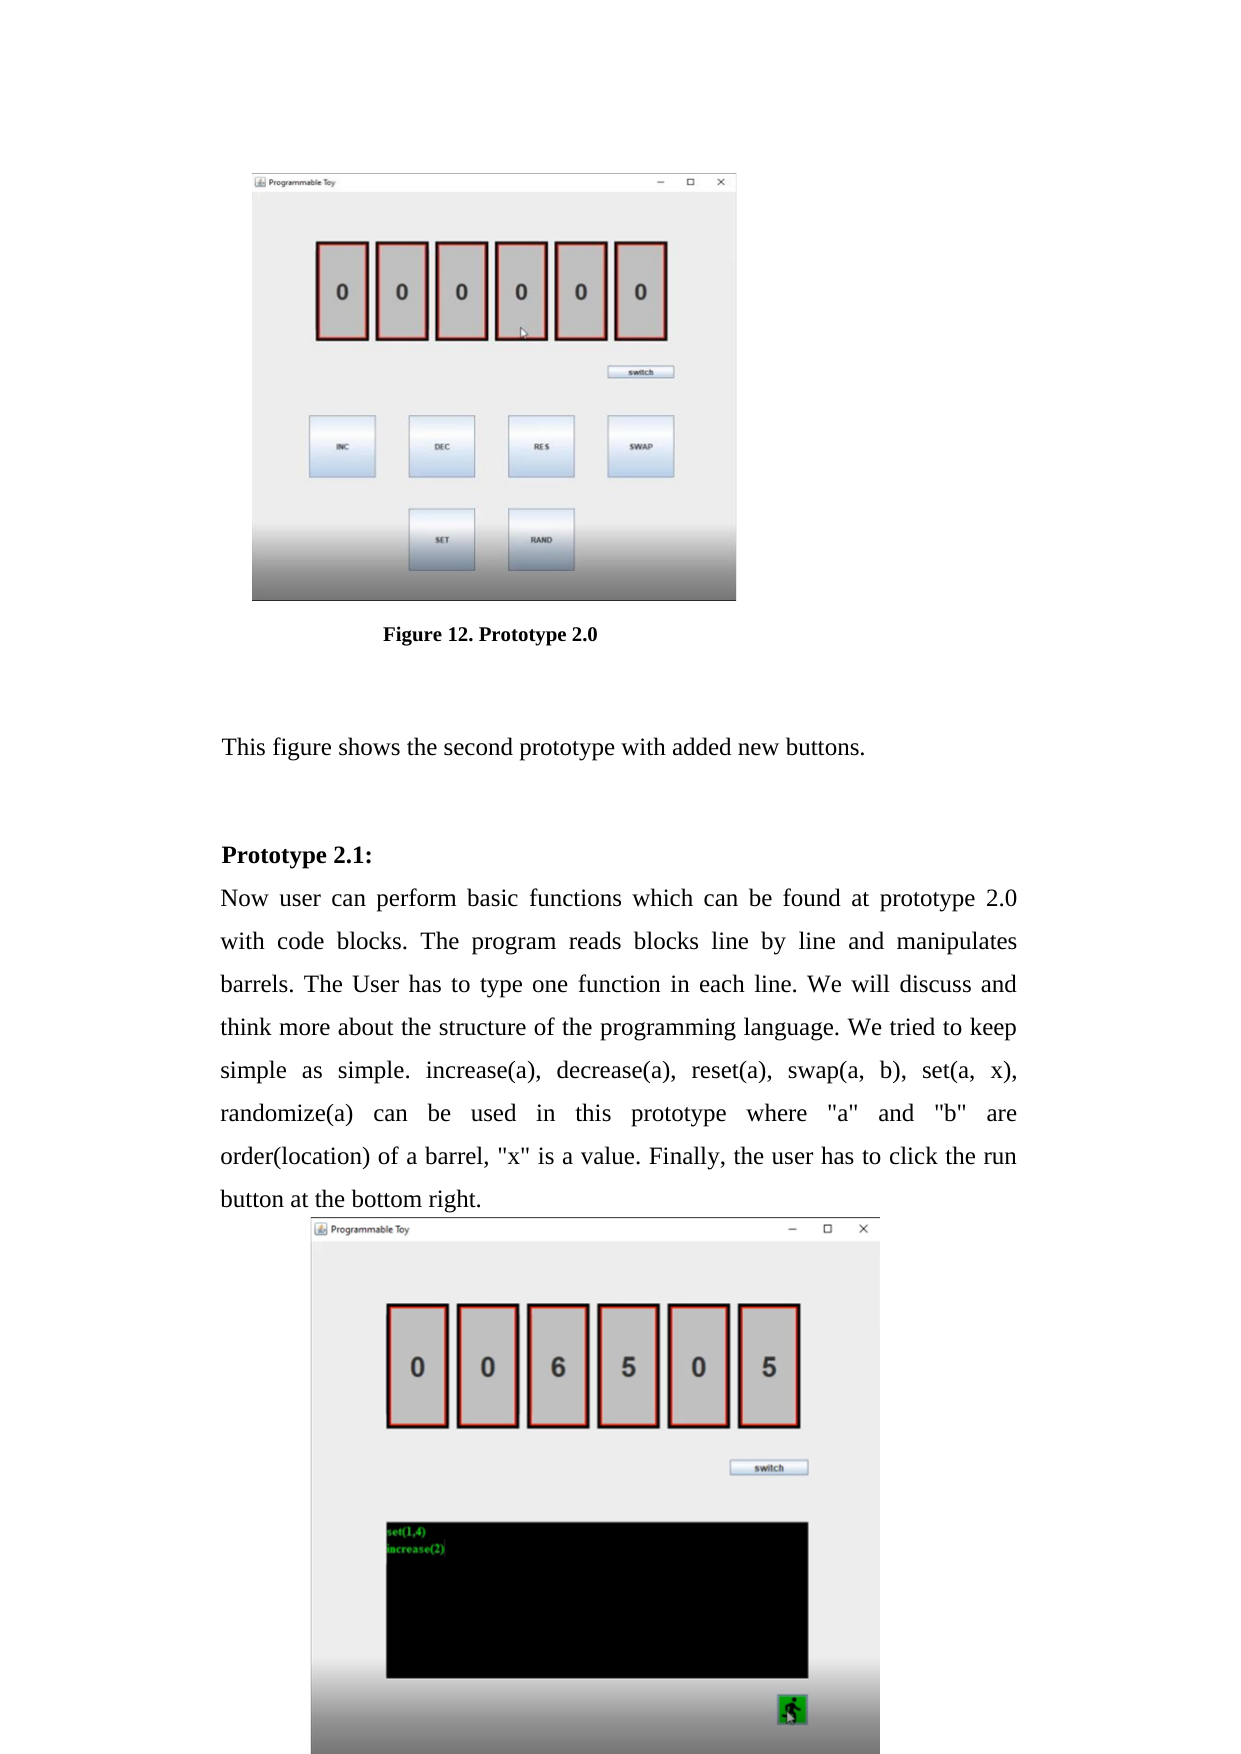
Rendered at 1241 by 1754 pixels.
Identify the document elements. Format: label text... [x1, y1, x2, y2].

picture [252, 173, 737, 601]
text Prototype 2.1: [148, 840, 1093, 869]
picture [310, 1217, 880, 1754]
text Now user can perform basic functions which can be found at prototype 2.0 with code blocks. The program reads blocks line by line and manipulates barrels. The User has to type one function in each line. We will discuss and think more about the structure of the programming language. We tried to keep simple as simple. increase(a), decrease(a), reset(a), swap(a, b), set(a, x), randomize(a) can be used in this prototype where "a" and "b" are order(location) of a barrel, "x" is a value. Finally, the user has to click the run button at the bottom right. [220, 883, 1018, 1213]
text This figure shows the second prototype with added new buttons. [148, 732, 1093, 761]
